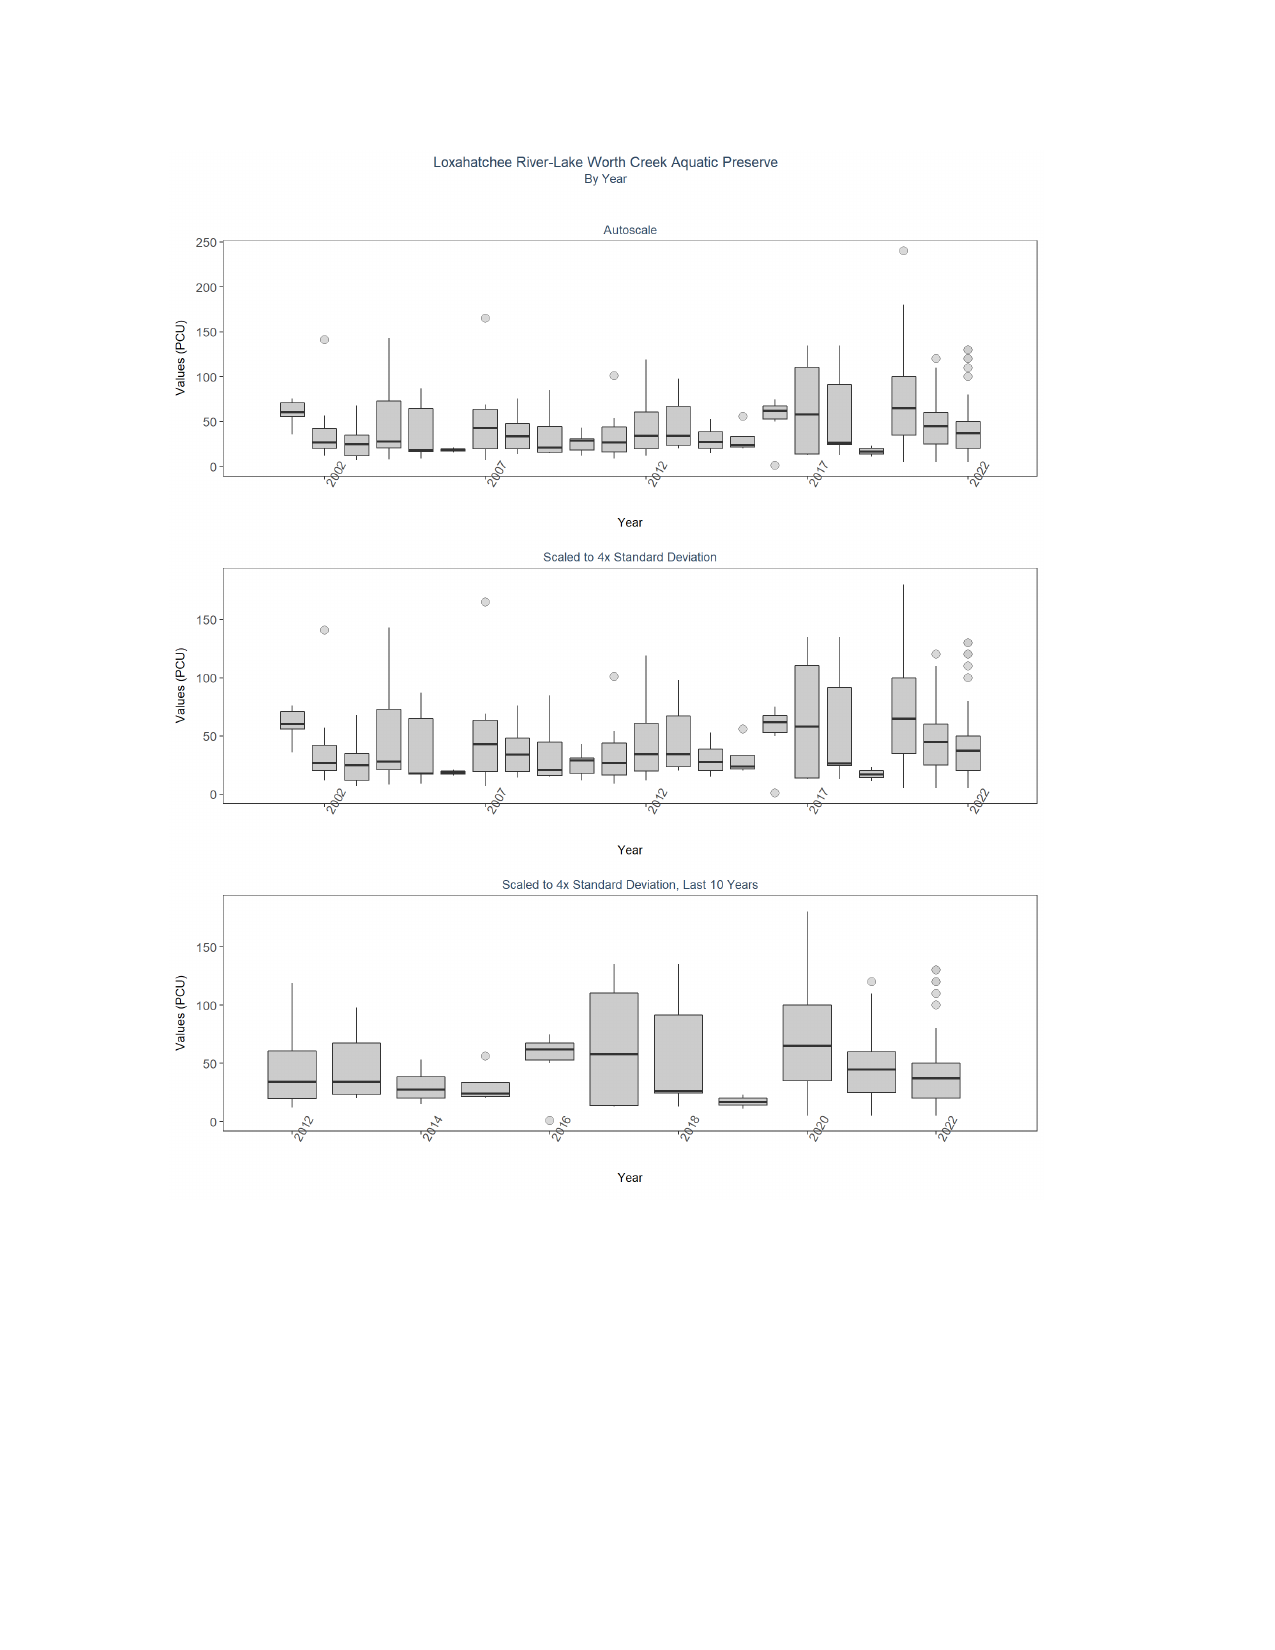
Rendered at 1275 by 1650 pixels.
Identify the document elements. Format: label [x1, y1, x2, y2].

picture [168, 150, 1044, 1200]
